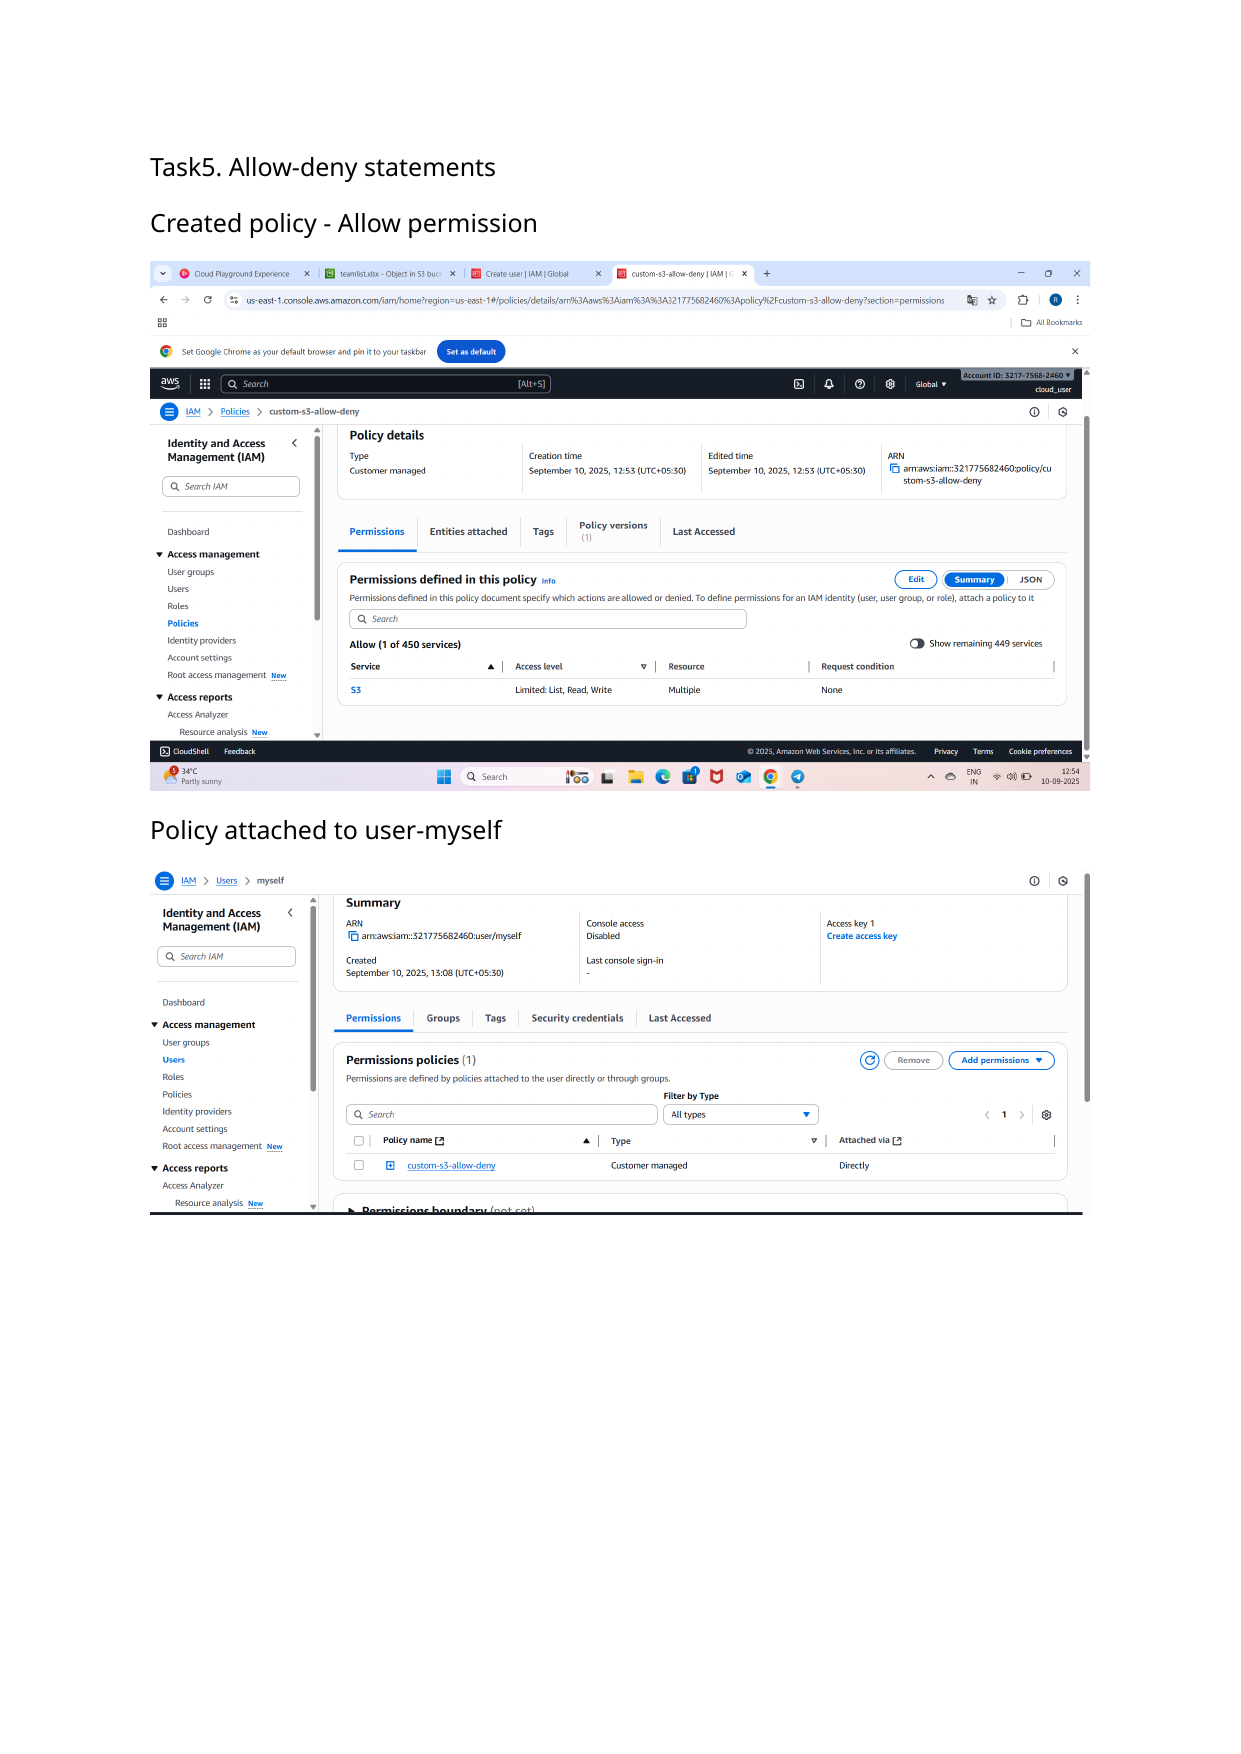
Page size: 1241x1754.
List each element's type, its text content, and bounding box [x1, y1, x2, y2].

text Policy attached to user-myself [150, 812, 1090, 846]
text Task5. Allow-deny statements [150, 150, 1090, 184]
picture [150, 868, 1091, 1215]
text Created policy - Allow permission [150, 206, 1090, 240]
picture [150, 261, 1091, 791]
